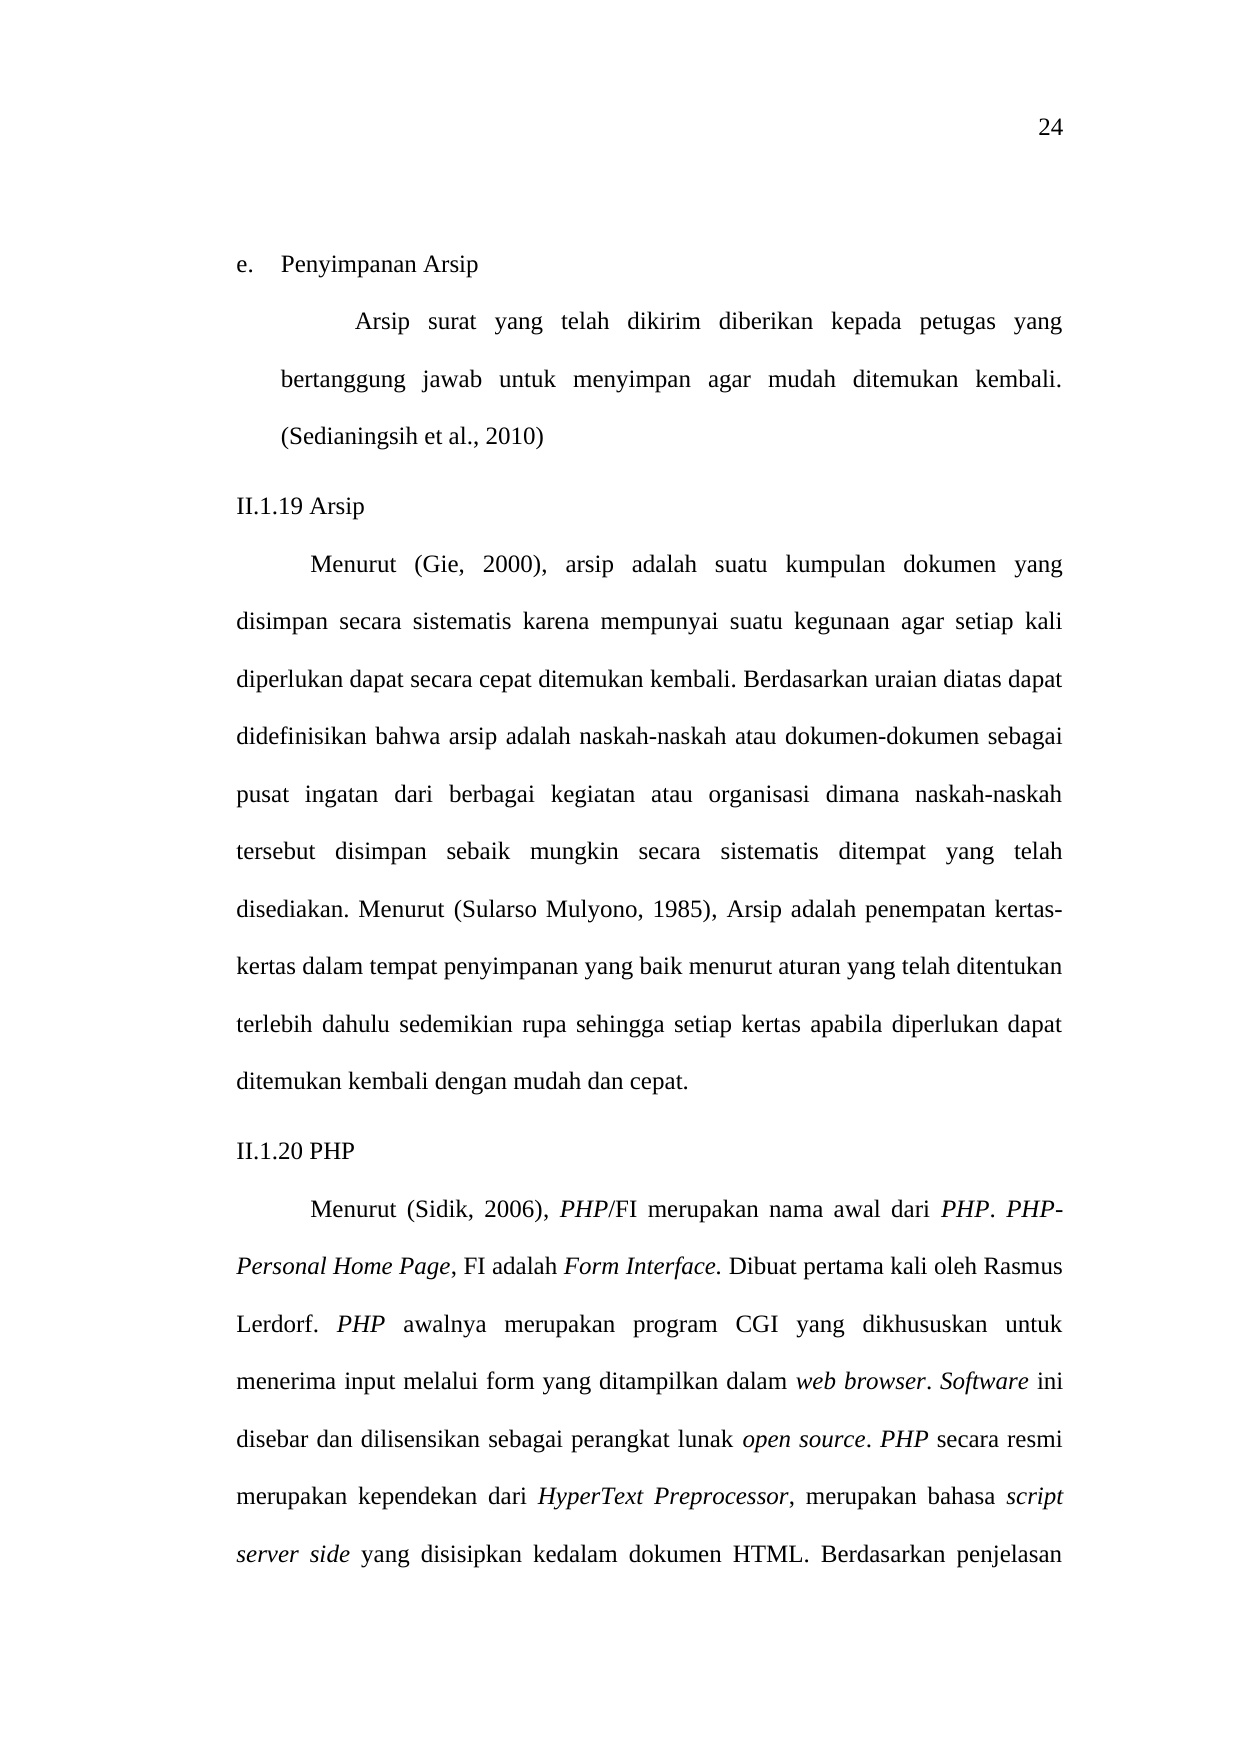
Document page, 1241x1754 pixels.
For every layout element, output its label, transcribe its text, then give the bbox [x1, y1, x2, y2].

list Penyimpanan Arsip [236, 249, 1063, 277]
text Menurut (Gie, 2000), arsip adalah suatu kumpulan dokumen yang disimpan secara sistematis karena mempunyai suatu kegunaan agar setiap kali diperlukan dapat secara cepat ditemukan kembali. Berdasarkan uraian diatas dapat didefinisikan bahwa arsip adalah naskah-naskah atau dokumen-dokumen sebagai pusat ingatan dari berbagai kegiatan atau organisasi dimana naskah-naskah tersebut disimpan sebaik mungkin secara sistematis ditempat yang telah disediakan. Menurut (Sularso Mulyono, 1985), Arsip adalah penempatan kertas-kertas dalam tempat penyimpanan yang baik menurut aturan yang telah ditentukan terlebih dahulu sedemikian rupa sehingga setiap kertas apabila diperlukan dapat ditemukan kembali dengan mudah dan cepat. [236, 549, 1063, 1095]
text Arsip surat yang telah dikirim diberikan kepada petugas yang bertanggung jawab untuk menyimpan agar mudah ditemukan kembali. (Sedianingsih et al., 2010) [281, 306, 1063, 450]
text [236, 1194, 1063, 1567]
subtitle PHP [236, 1136, 1063, 1165]
subtitle Arsip [236, 491, 1063, 520]
